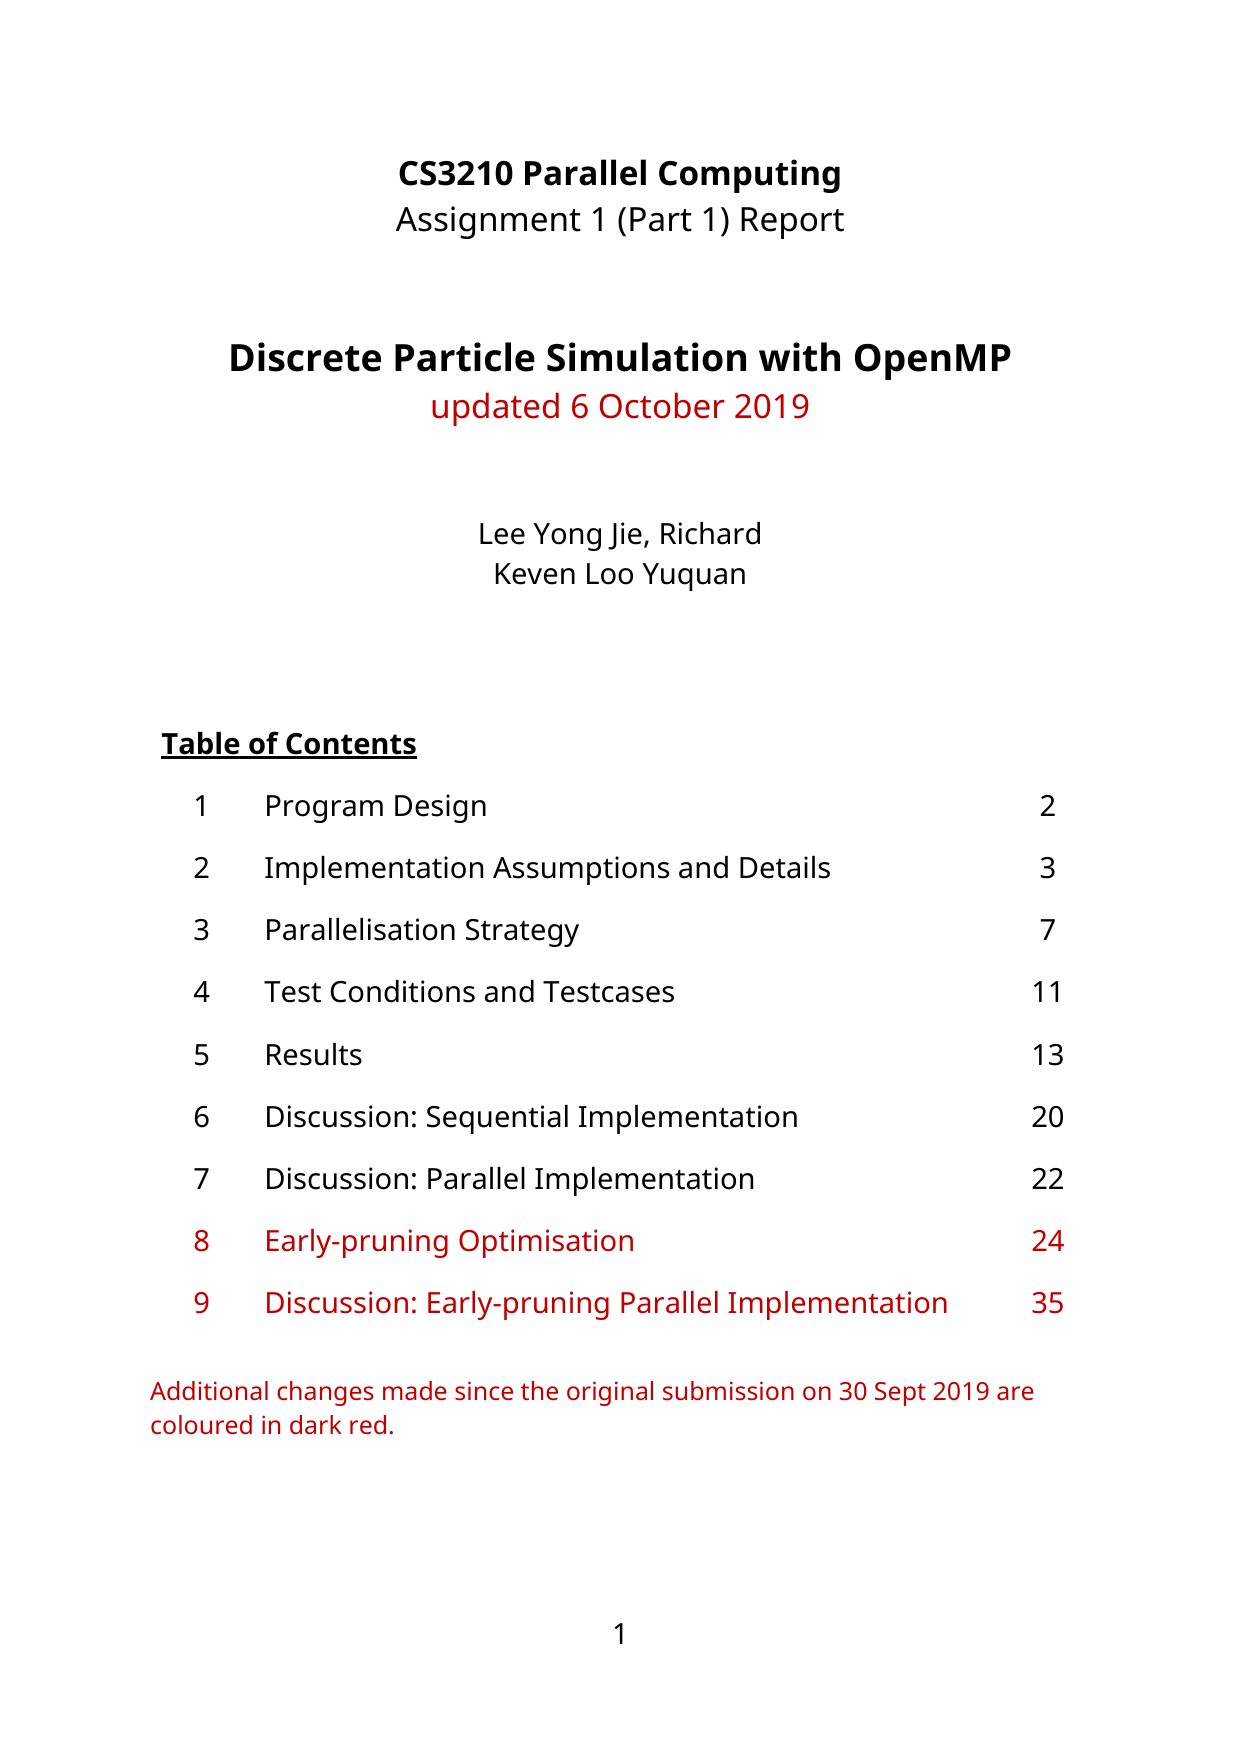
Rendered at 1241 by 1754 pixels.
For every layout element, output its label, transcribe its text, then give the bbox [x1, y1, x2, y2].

table_cell 22 [1006, 1147, 1089, 1209]
table_cell 13 [1006, 1023, 1089, 1085]
table_cell 35 [1006, 1271, 1089, 1333]
table_cell 6 [150, 1085, 253, 1147]
table_cell Test Conditions and Testcases [253, 960, 1006, 1023]
table_cell 3 [1006, 836, 1089, 898]
text Lee Yong Jie, Richard [150, 513, 1090, 553]
table_cell Implementation Assumptions and Details [253, 836, 1006, 898]
table_header Table of Contents [150, 712, 1089, 774]
table_cell 7 [1006, 898, 1089, 960]
table_cell 20 [1006, 1085, 1089, 1147]
table_cell 11 [1006, 960, 1089, 1023]
table_cell Parallelisation Strategy [253, 898, 1006, 960]
table_cell 2 [150, 836, 253, 898]
table_cell 24 [1006, 1209, 1089, 1271]
table_cell 9 [150, 1271, 253, 1333]
table_cell Results [253, 1023, 1006, 1085]
text updated 6 October 2019 [150, 383, 1090, 428]
table_cell 4 [150, 960, 253, 1023]
text Assignment 1 (Part 1) Report [150, 195, 1090, 241]
table_cell 7 [150, 1147, 253, 1209]
table_cell 2 [1006, 774, 1089, 836]
text Discrete Particle Simulation with OpenMP [150, 332, 1090, 383]
table_cell 5 [150, 1023, 253, 1085]
table_cell Discussion: Early-pruning Parallel Implementation [253, 1271, 1006, 1333]
table_cell Early-pruning Optimisation [253, 1209, 1006, 1271]
text Keven Loo Yuquan [150, 553, 1090, 593]
table_cell 1 [150, 774, 253, 836]
table_cell 3 [150, 898, 253, 960]
table_cell 8 [150, 1209, 253, 1271]
table_cell Discussion: Sequential Implementation [253, 1085, 1006, 1147]
text Additional changes made since the original submission on 30 Sept 2019 are coloured in dark red. [150, 1373, 1090, 1441]
table_cell Program Design [253, 774, 1006, 836]
table_cell Discussion: Parallel Implementation [253, 1147, 1006, 1209]
text CS3210 Parallel Computing [150, 150, 1090, 195]
